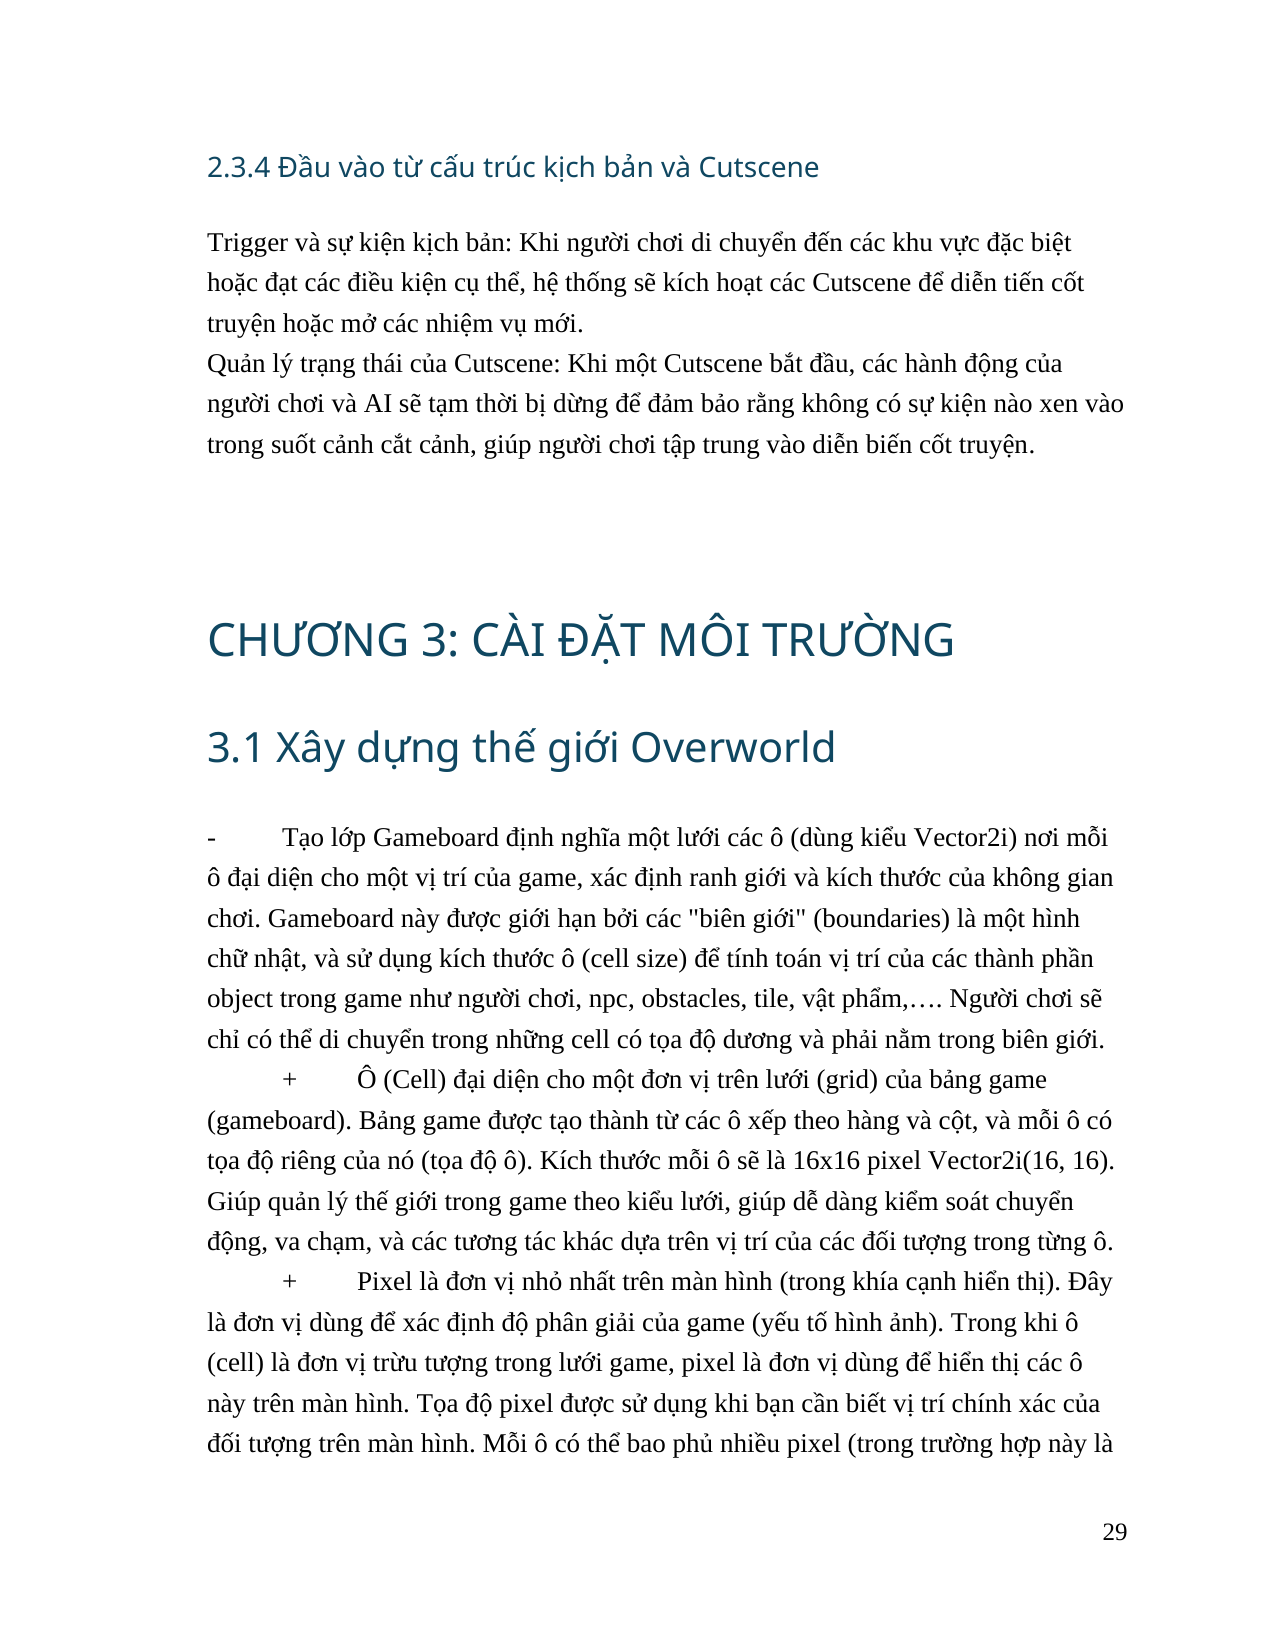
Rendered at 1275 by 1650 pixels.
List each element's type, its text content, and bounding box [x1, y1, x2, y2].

text Quản lý trạng thái của Cutscene: Khi một Cutscene bắt đầu, các hành động của người chơi và AI sẽ tạm thời bị dừng để đảm bảo rằng không có sự kiện nào xen vào trong suốt cảnh cắt cảnh, giúp người chơi tập trung vào diễn biến cốt truyện​. [207, 347, 1127, 459]
subtitle CHƯƠNG 3: CÀI ĐẶT MÔI TRƯỜNG [207, 608, 1127, 670]
text - Tạo lớp Gameboard định nghĩa một lưới các ô (dùng kiểu Vector2i) nơi mỗi ô đại diện cho một vị trí của game, xác định ranh giới và kích thước của không gian chơi. Gameboard này được giới hạn bởi các "biên giới" (boundaries) là một hình chữ nhật, và sử dụng kích thước ô (cell size) để tính toán vị trí của các thành phần object trong game như người chơi, npc, obstacles, tile, vật phẩm,…. Người chơi sẽ chỉ có thể di chuyển trong những cell có tọa độ dương và phải nằm trong biên giới. [207, 821, 1127, 1054]
subtitle 2.3.4 Đầu vào từ cấu trúc kịch bản và Cutscene [207, 147, 1127, 185]
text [207, 1265, 1127, 1458]
text Trigger và sự kiện kịch bản: Khi người chơi di chuyển đến các khu vực đặc biệt hoặc đạt các điều kiện cụ thể, hệ thống sẽ kích hoạt các Cutscene để diễn tiến cốt truyện hoặc mở các nhiệm vụ mới​. [207, 226, 1127, 338]
text + Ô (Cell) đại diện cho một đơn vị trên lưới (grid) của bảng game (gameboard). Bảng game được tạo thành từ các ô xếp theo hàng và cột, và mỗi ô có tọa độ riêng của nó (tọa độ ô). Kích thước mỗi ô sẽ là 16x16 pixel Vector2i(16, 16). Giúp quản lý thế giới trong game theo kiểu lưới, giúp dễ dàng kiểm soát chuyển động, va chạm, và các tương tác khác dựa trên vị trí của các đối tượng trong từng ô. [207, 1063, 1127, 1256]
subtitle 3.1 Xây dựng thế giới Overworld [207, 718, 1127, 775]
